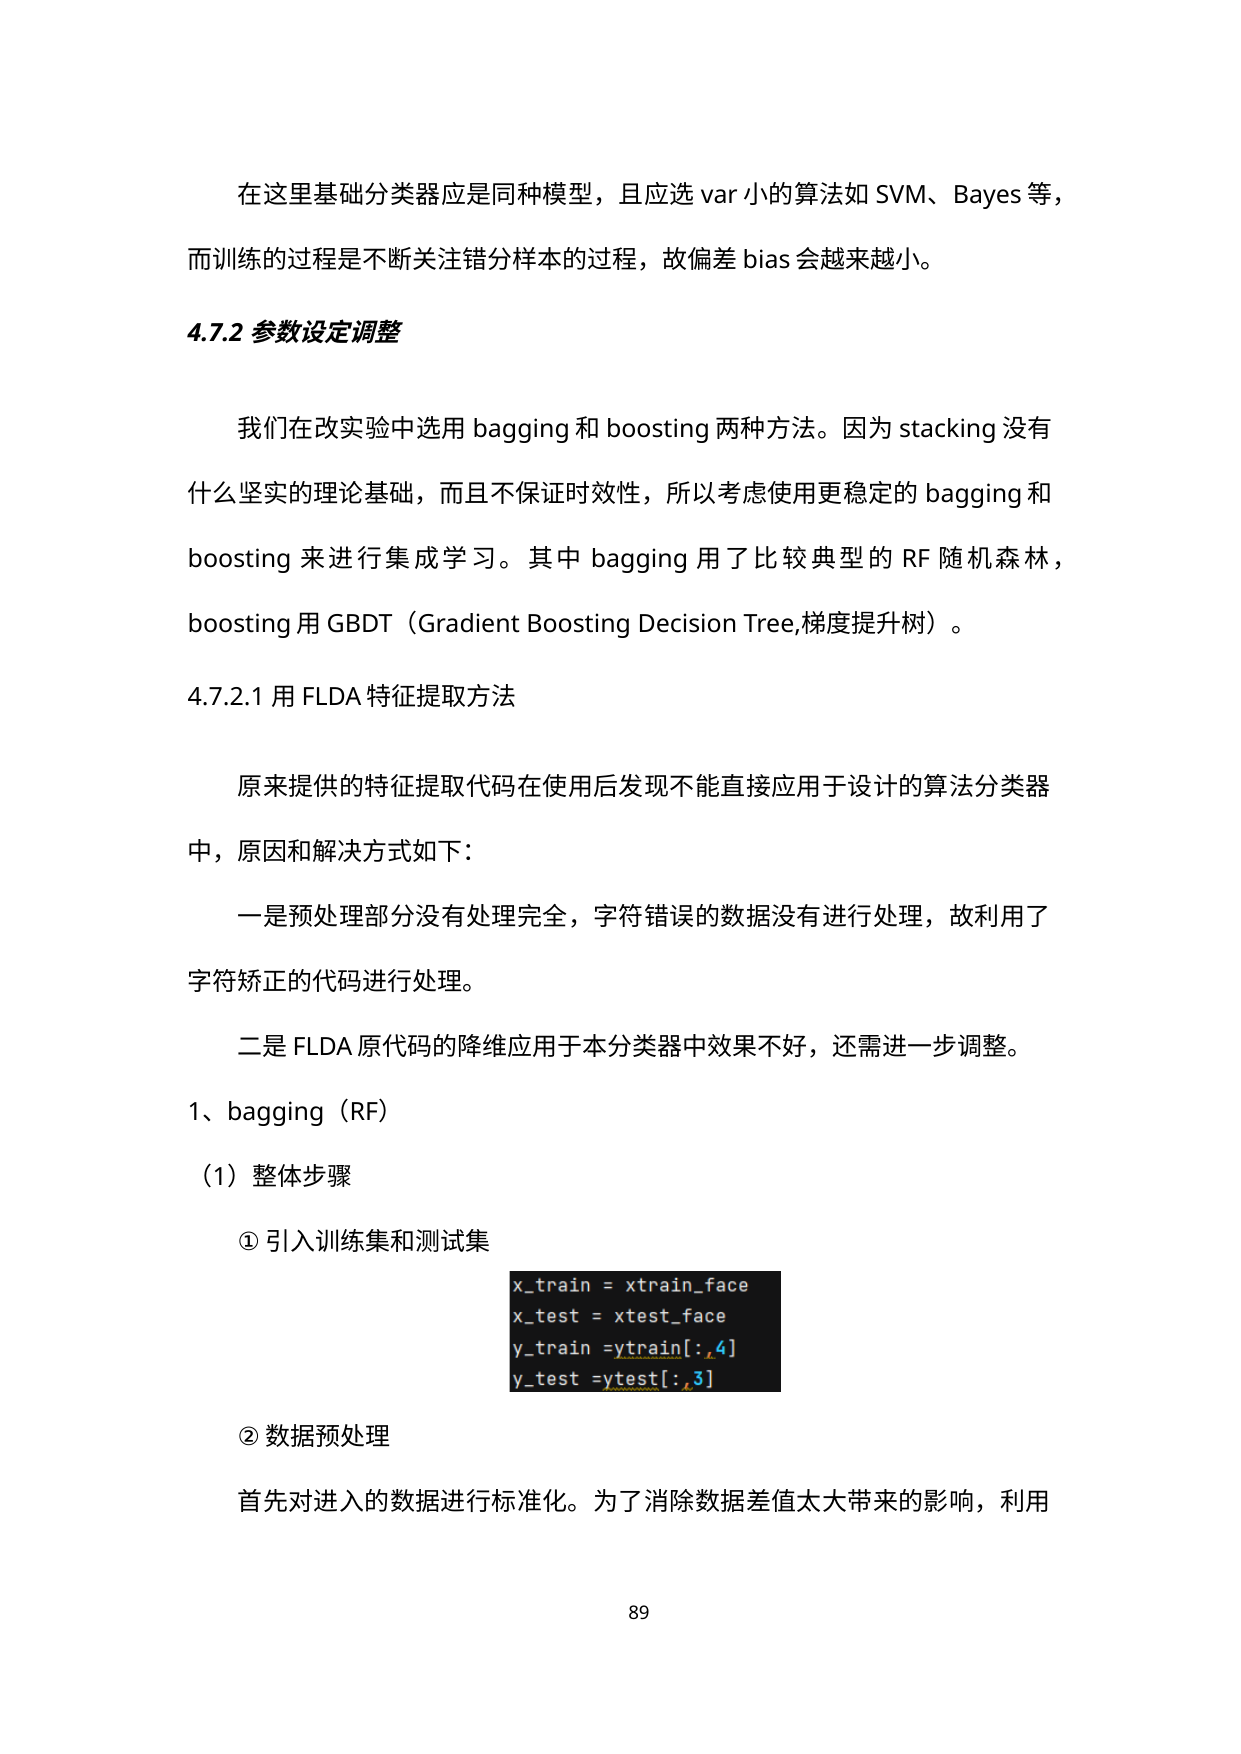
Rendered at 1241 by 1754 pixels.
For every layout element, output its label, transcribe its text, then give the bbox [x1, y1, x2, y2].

text ②数据预处理 [187, 1402, 1053, 1467]
text 在这里基础分类器应是同种模型，且应选var小的算法如SVM、Bayes等，而训练的过程是不断关注错分样本的过程，故偏差bias会越来越小。 [187, 160, 1053, 290]
text 原来提供的特征提取代码在使用后发现不能直接应用于设计的算法分类器中，原因和解决方式如下： [187, 752, 1053, 882]
subtitle 4.7.2 参数设定调整 [187, 298, 1053, 363]
text 一是预处理部分没有处理完全，字符错误的数据没有进行处理，故利用了字符矫正的代码进行处理。 [187, 882, 1053, 1012]
picture [509, 1271, 781, 1392]
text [187, 1467, 1053, 1532]
text 我们在改实验中选用bagging和boosting两种方法。因为stacking没有什么坚实的理论基础，而且不保证时效性，所以考虑使用更稳定的bagging和boosting来进行集成学习。其中bagging用了比较典型的RF随机森林，boosting用GBDT（Gradient Boosting Decision Tree,梯度提升树）。 [187, 394, 1053, 654]
text ①引入训练集和测试集 [187, 1207, 1053, 1272]
text 二是FLDA原代码的降维应用于本分类器中效果不好，还需进一步调整。 [187, 1012, 1053, 1077]
text （1）整体步骤 [187, 1142, 1053, 1207]
subtitle 4.7.2.1 用FLDA特征提取方法 [187, 662, 1053, 727]
text 1、bagging（RF） [187, 1077, 1053, 1142]
